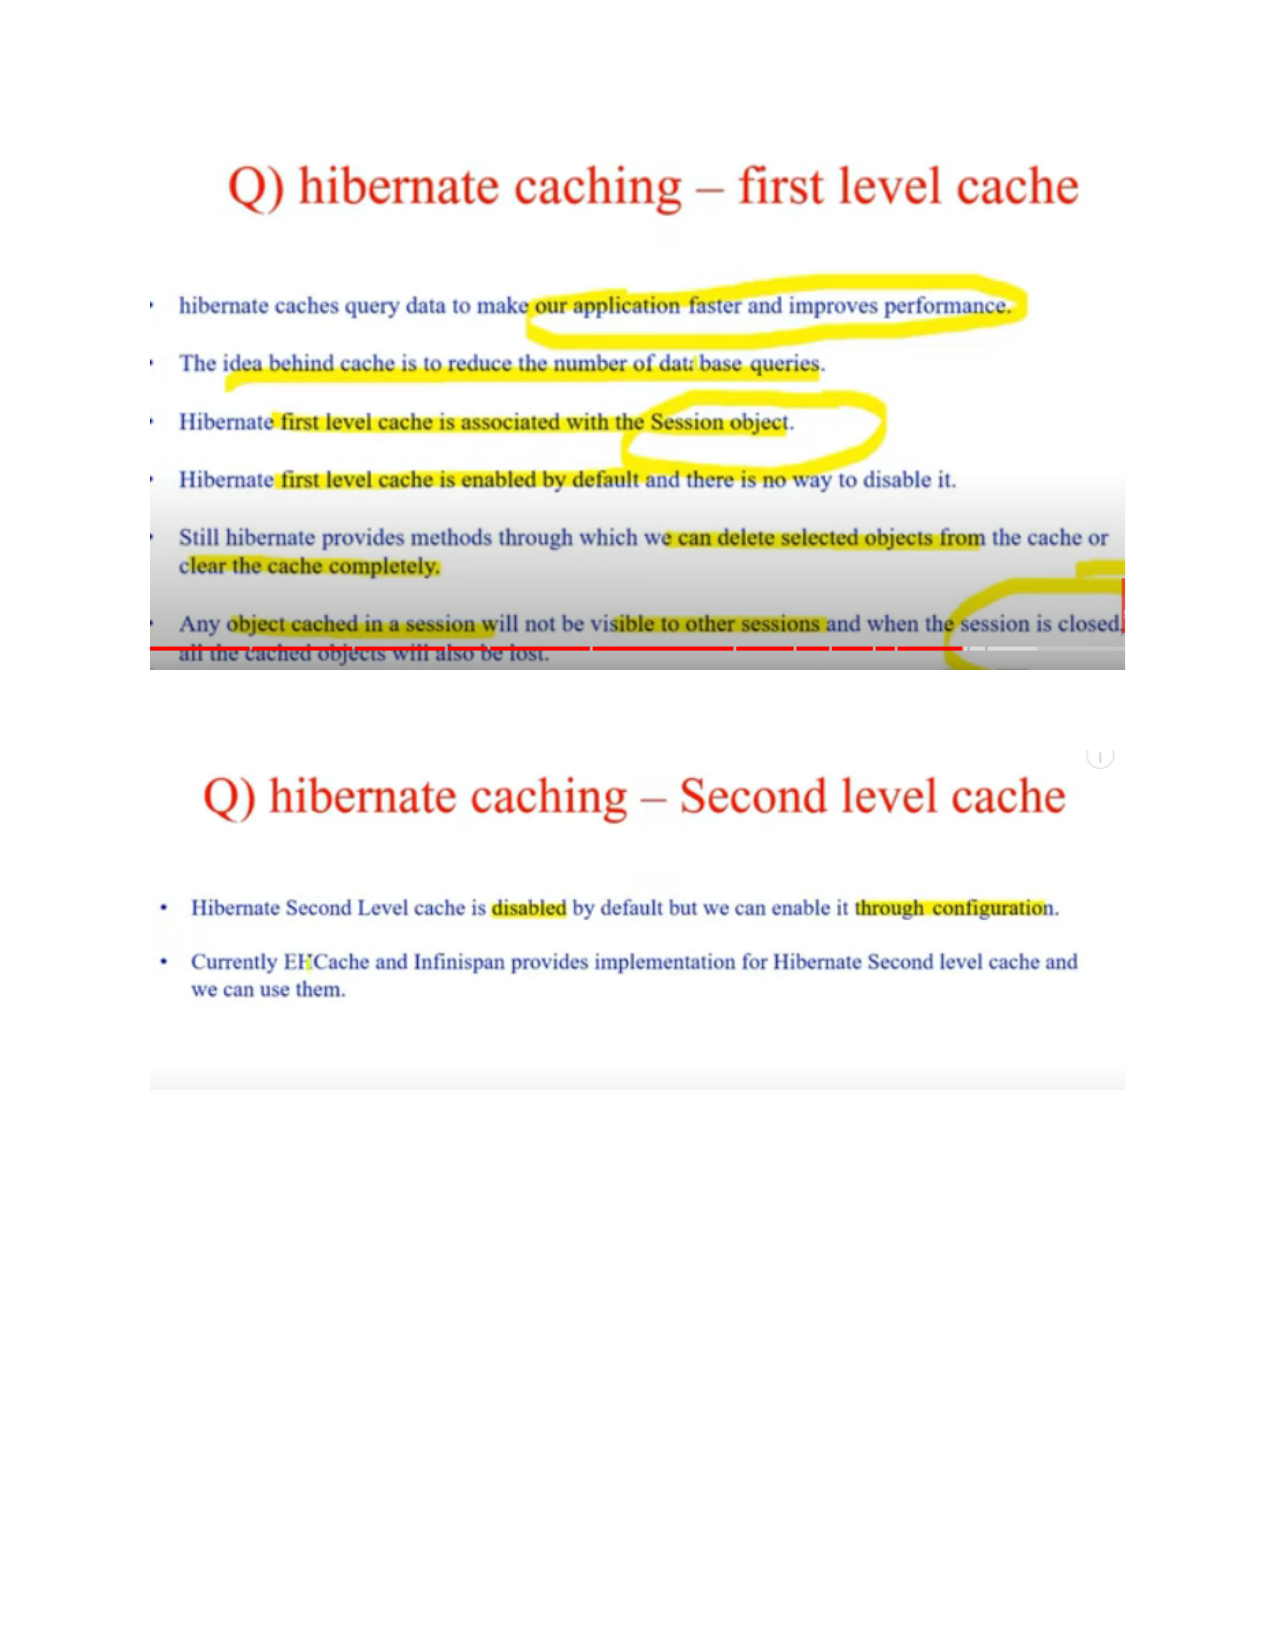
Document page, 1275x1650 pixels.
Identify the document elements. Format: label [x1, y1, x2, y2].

picture [150, 150, 1125, 670]
picture [150, 750, 1125, 1090]
